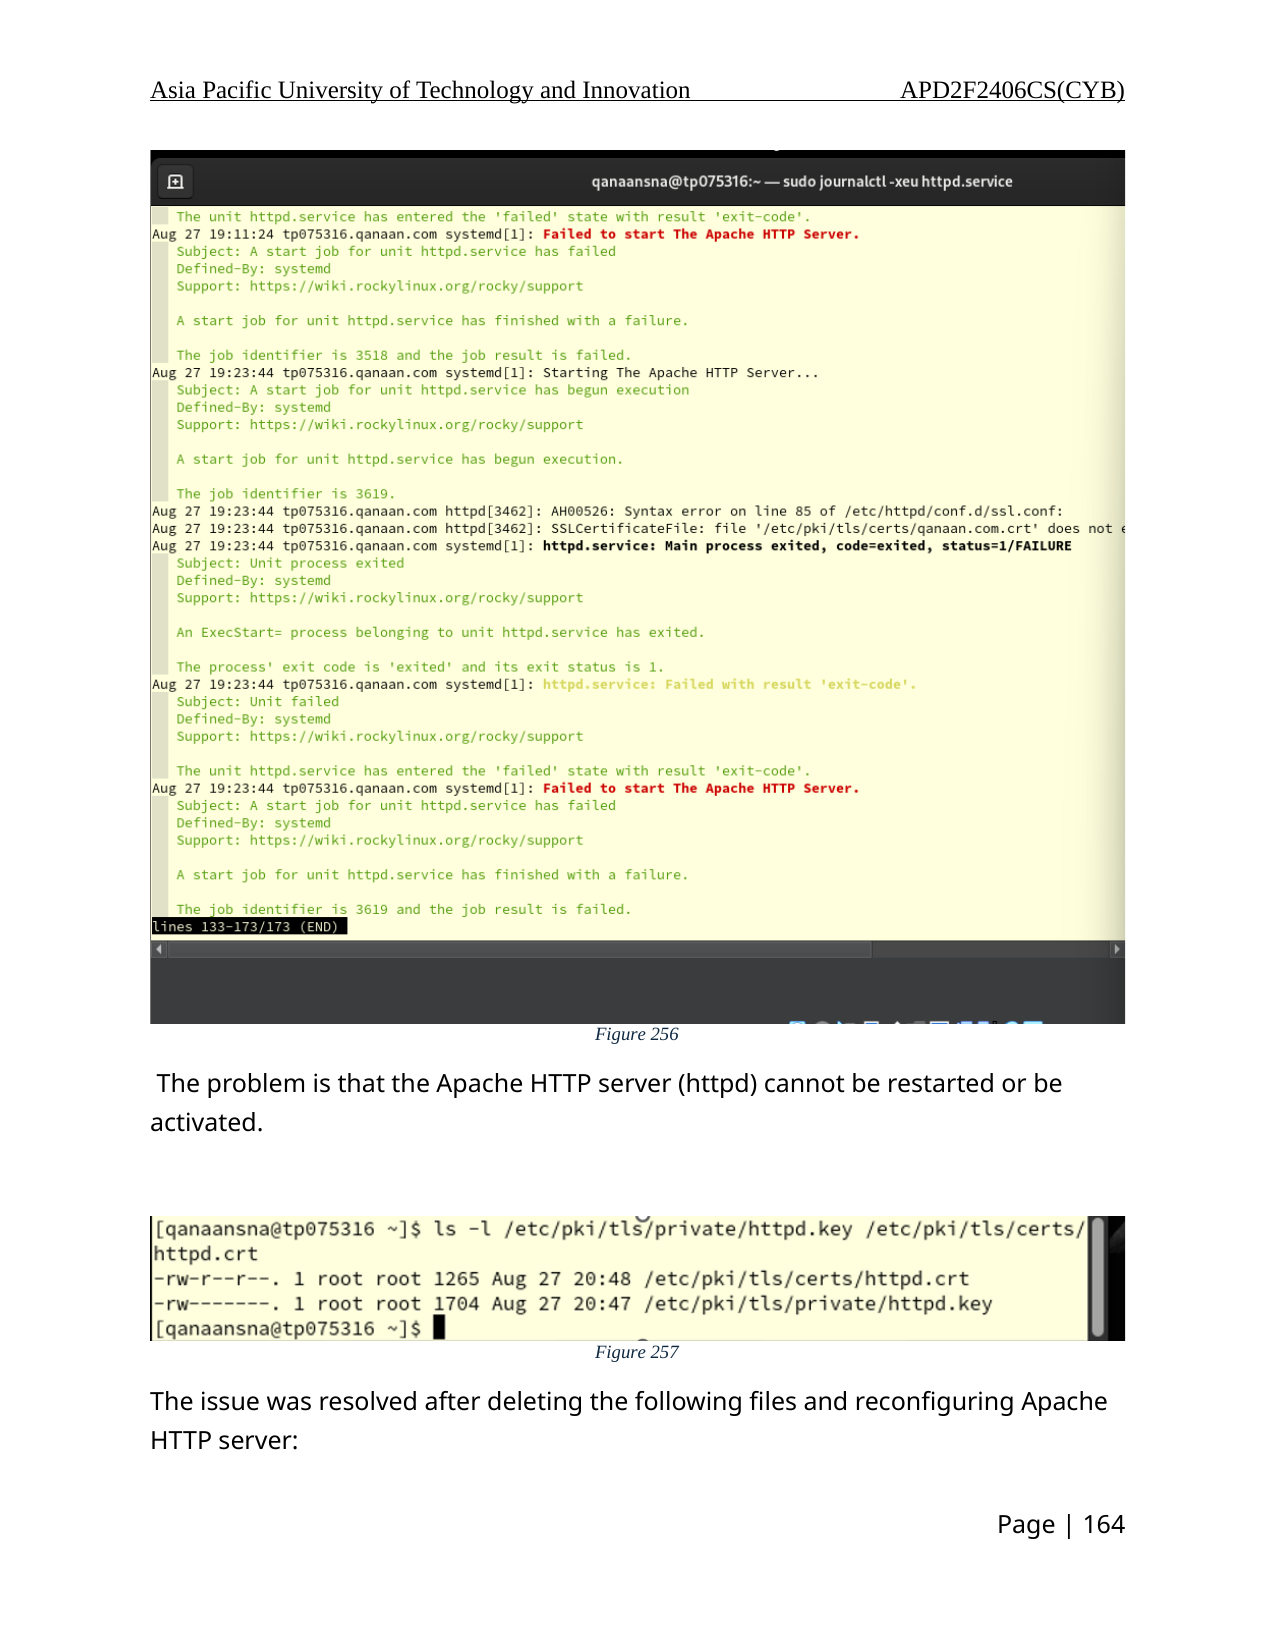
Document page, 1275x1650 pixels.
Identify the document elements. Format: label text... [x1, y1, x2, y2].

text The problem is that the Apache HTTP server (httpd) cannot be restarted or be activated. [150, 1066, 1125, 1139]
text The issue was resolved after deleting the following files and reconfiguring Apache HTTP server: [150, 1383, 1125, 1456]
picture [150, 150, 1125, 1024]
picture [150, 1216, 1125, 1341]
text Figure 256 [150, 1024, 1125, 1045]
text Figure 257 [150, 1341, 1125, 1362]
